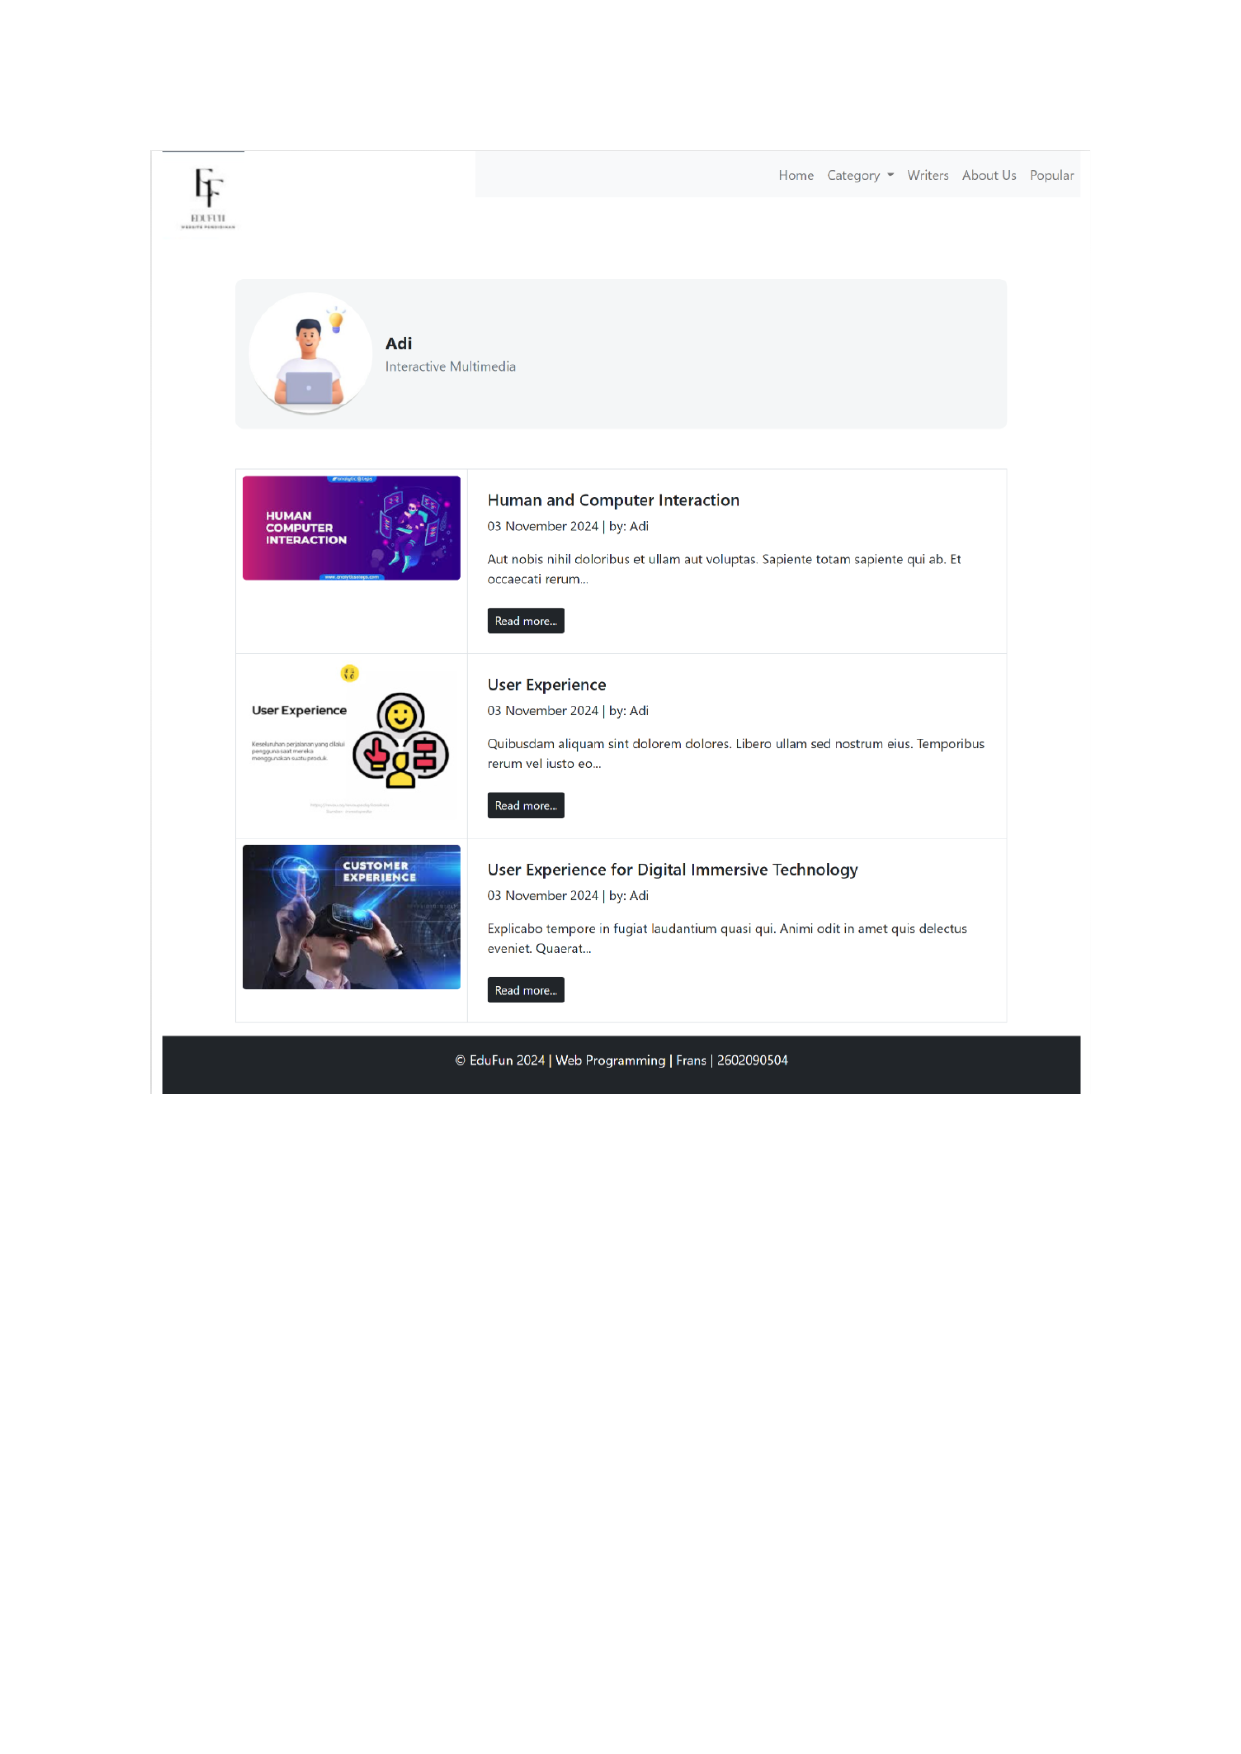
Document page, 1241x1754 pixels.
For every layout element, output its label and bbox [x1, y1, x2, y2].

picture [150, 150, 1091, 1094]
